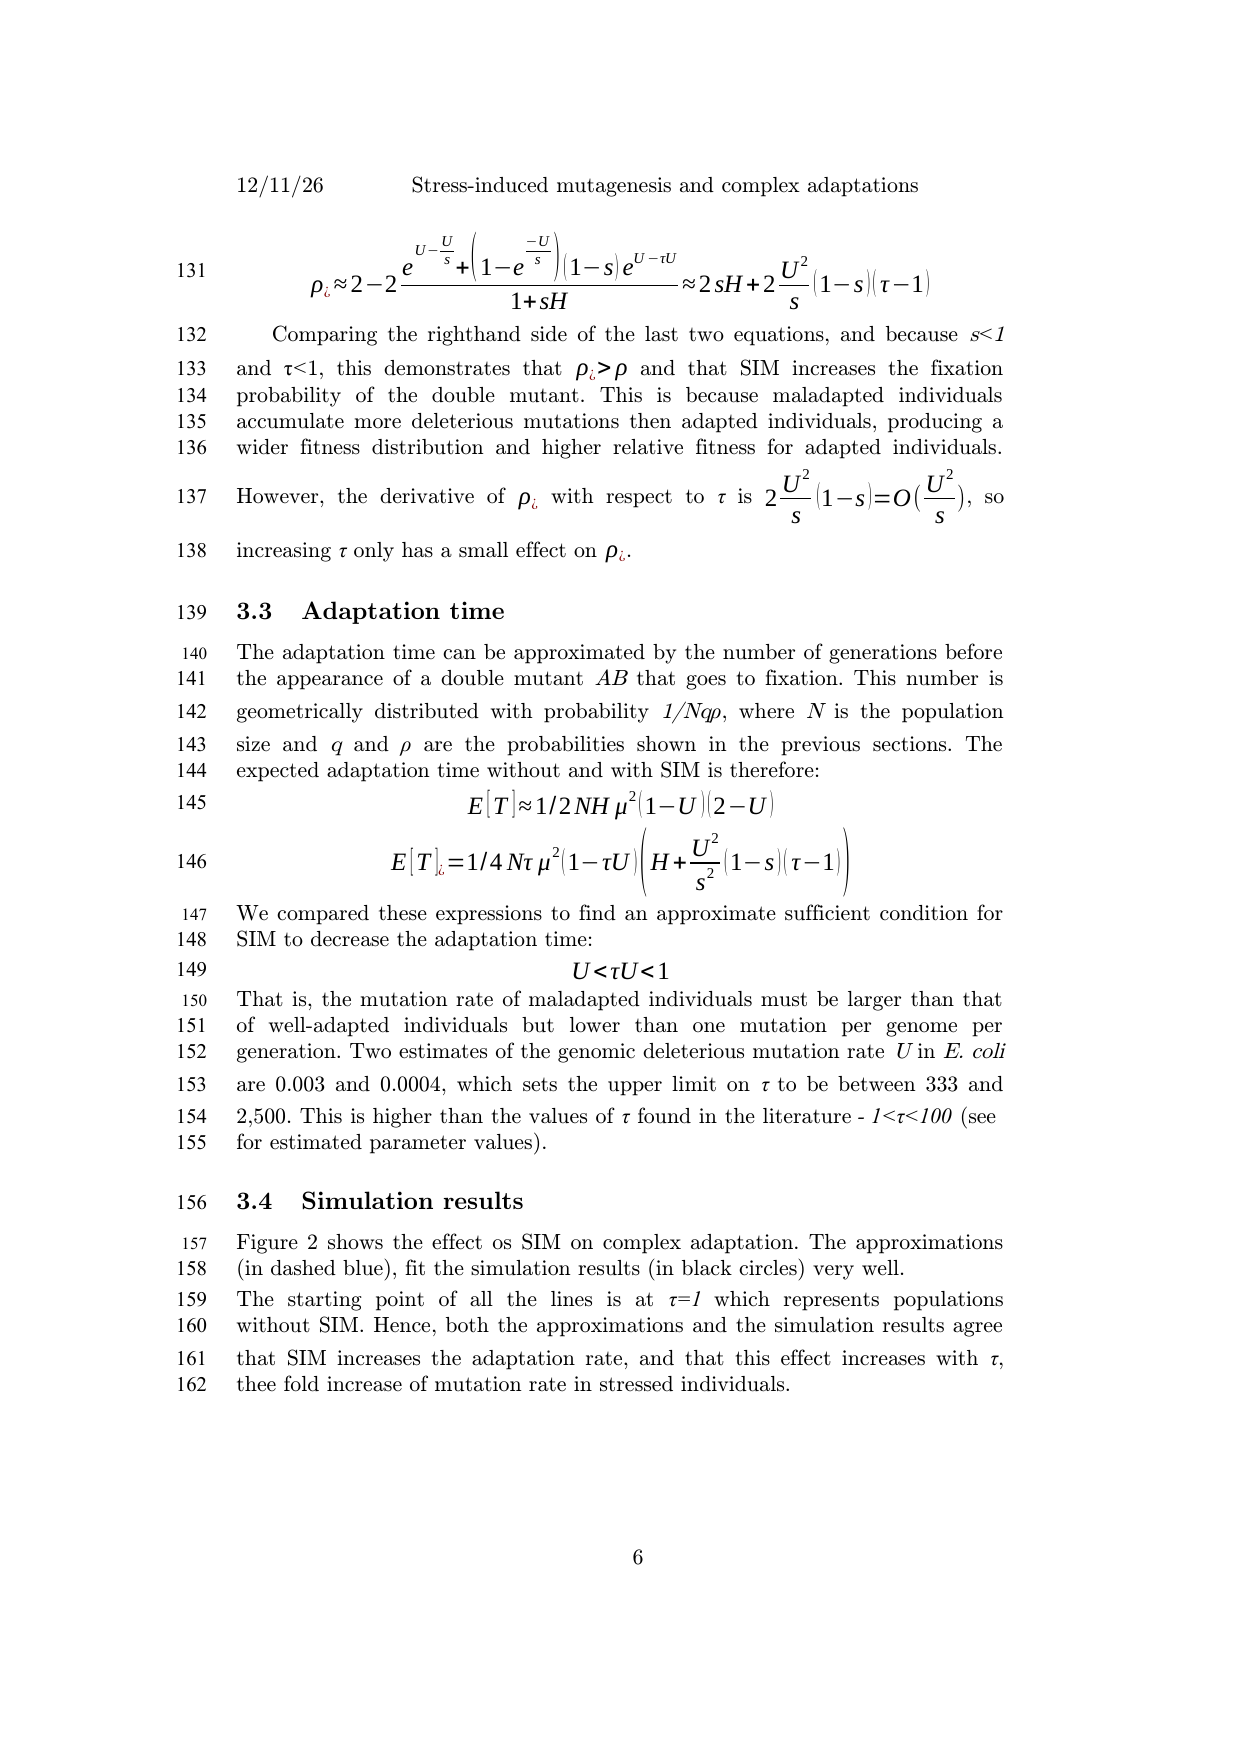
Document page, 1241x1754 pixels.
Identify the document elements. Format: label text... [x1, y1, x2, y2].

text Figure 2 shows the effect os SIM on complex adaptation. The approximations (in dashed blue), fit the simulation results (in black circles) very well. [236, 1234, 1004, 1280]
text We compared these expressions to find an approximate sufficient condition for SIM to decrease the adaptation time: [236, 905, 1004, 951]
subtitle Simulation results [236, 1192, 1004, 1214]
subtitle Adaptation time [236, 602, 1004, 625]
text The starting point of all the lines is at τ=1 which represents populations without SIM. Hence, both the approximations and the simulation results agree that SIM increases the adaptation rate, and that this effect increases with τ, thee fold increase of mutation rate in stressed individuals. [236, 1286, 1004, 1396]
text Comparing the righthand side of the last two equations, and because s<1 and τ<1, this demonstrates that and that SIM increases the fixation probability of the double mutant. This is because maladapted individuals accumulate more deleterious mutations then adapted individuals, producing a wider fitness distribution and higher relative fitness for adapted individuals. However, the derivative of with respect to τ is , so increasing τ only has a small effect on . [236, 321, 1004, 563]
text That is, the mutation rate of maladapted individuals must be larger than that of well-adapted individuals but lower than one mutation per genome per generation. Two estimates of the genomic deleterious mutation rate U in E. coli are 0.003 and 0.0004, which sets the upper limit on τ to be between 333 and 2,500. This is higher than the values of τ found in the literature - 1<τ<100 (see Table 1 for estimated parameter values). [236, 991, 1004, 1154]
text The adaptation time can be approximated by the number of generations before the appearance of a double mutant AB that goes to fixation. This number is geometrically distributed with probability 1/Nqρ, where N is the population size and q and ρ are the probabilities shown in the previous sections. The expected adaptation time without and with SIM is therefore: [236, 644, 1004, 782]
